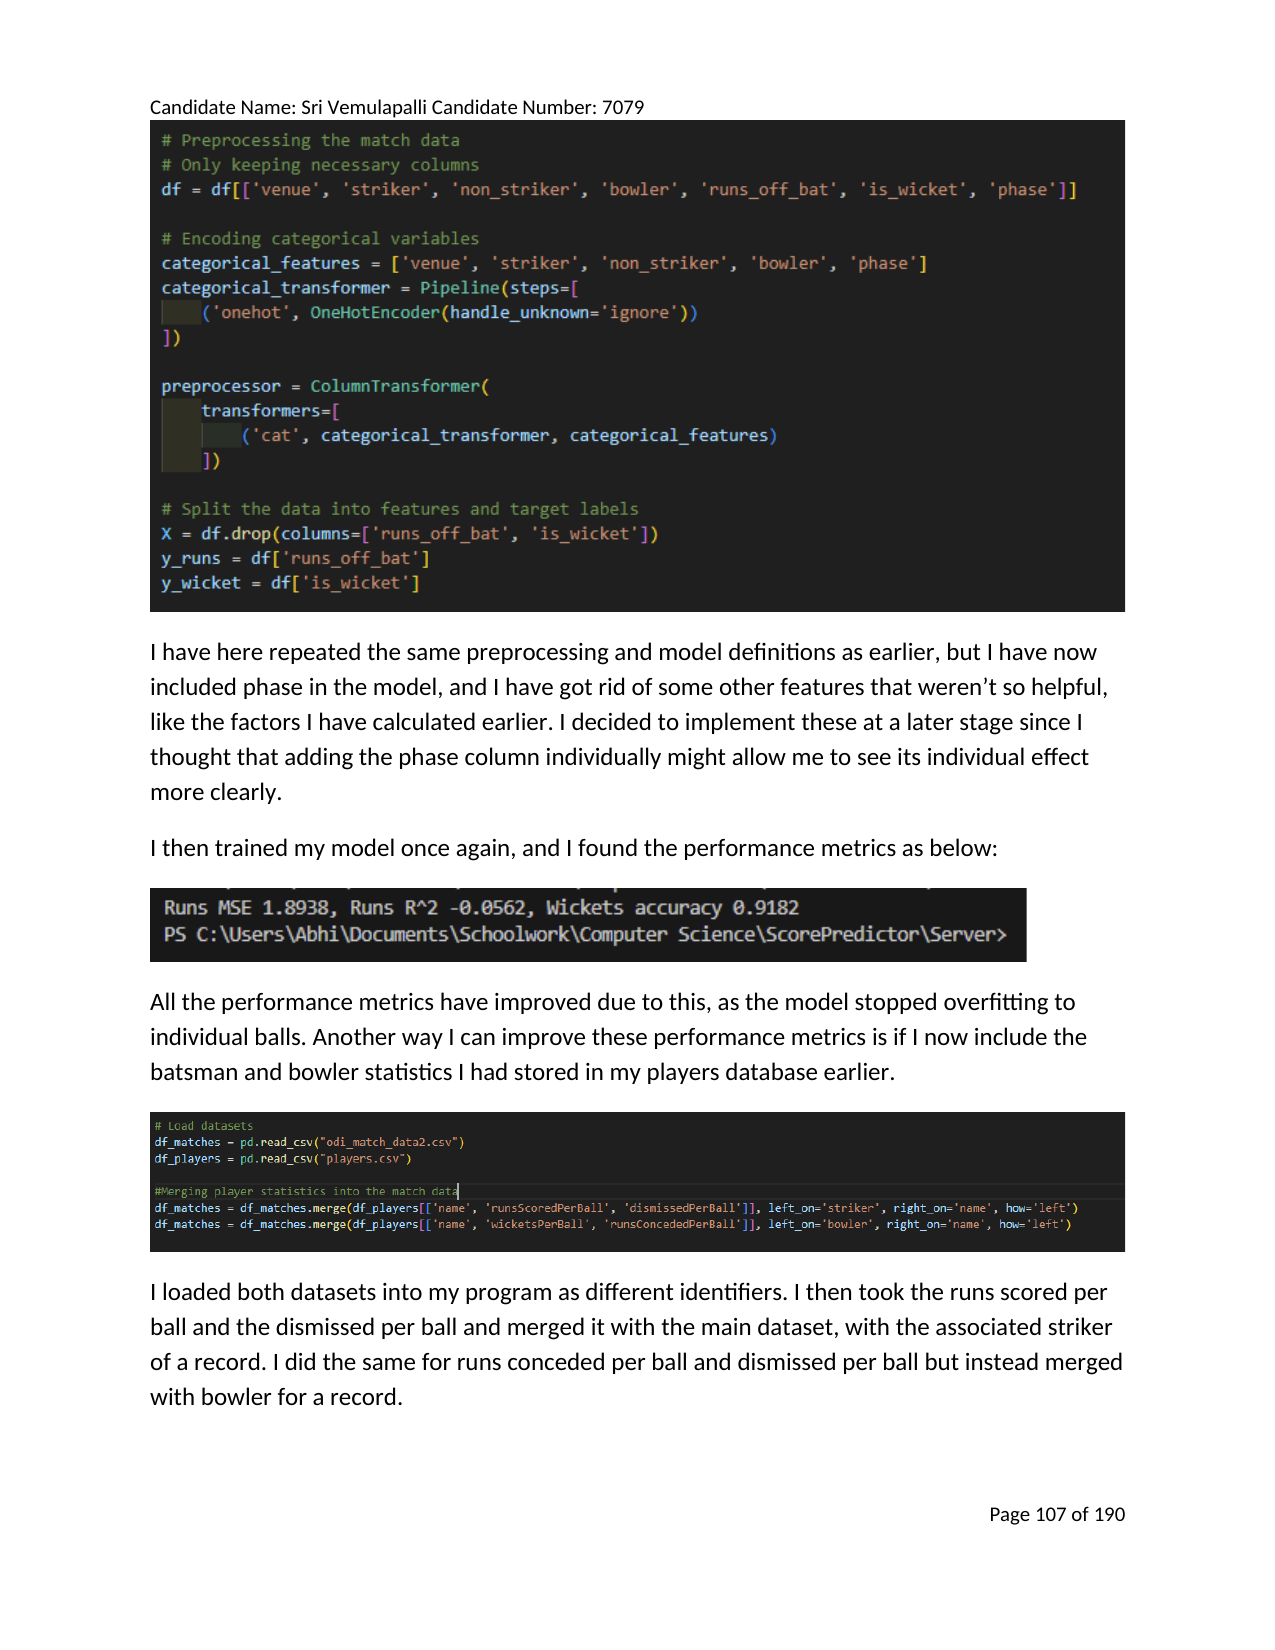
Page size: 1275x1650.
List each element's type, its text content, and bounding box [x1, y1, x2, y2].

picture [150, 888, 1027, 962]
picture [150, 120, 1125, 612]
picture [150, 1112, 1125, 1252]
text I loaded both datasets into my program as different identifiers. I then took the runs scored per ball and the dismissed per ball and merged it with the main dataset, with the associated striker of a record. I did the same for runs conceded per ball and dismissed per ball but instead merged with bowler for a record. [150, 1276, 1125, 1412]
text All the performance metrics have improved due to this, as the model stopped overfitting to individual balls. Another way I can improve these performance metrics is if I now include the batsman and bowler statistics I had stored in my players database earlier. [150, 986, 1125, 1087]
text I have here repeated the same preprocessing and model definitions as earlier, but I have now included phase in the model, and I have got rid of some other features that weren’t so helpful, like the factors I have calculated earlier. I decided to implement these at a later stage since I thought that adding the phase column individually might allow me to see its individual effect more clearly. [150, 637, 1125, 807]
text I then trained my model once again, and I found the performance metrics as below: [150, 832, 1125, 863]
